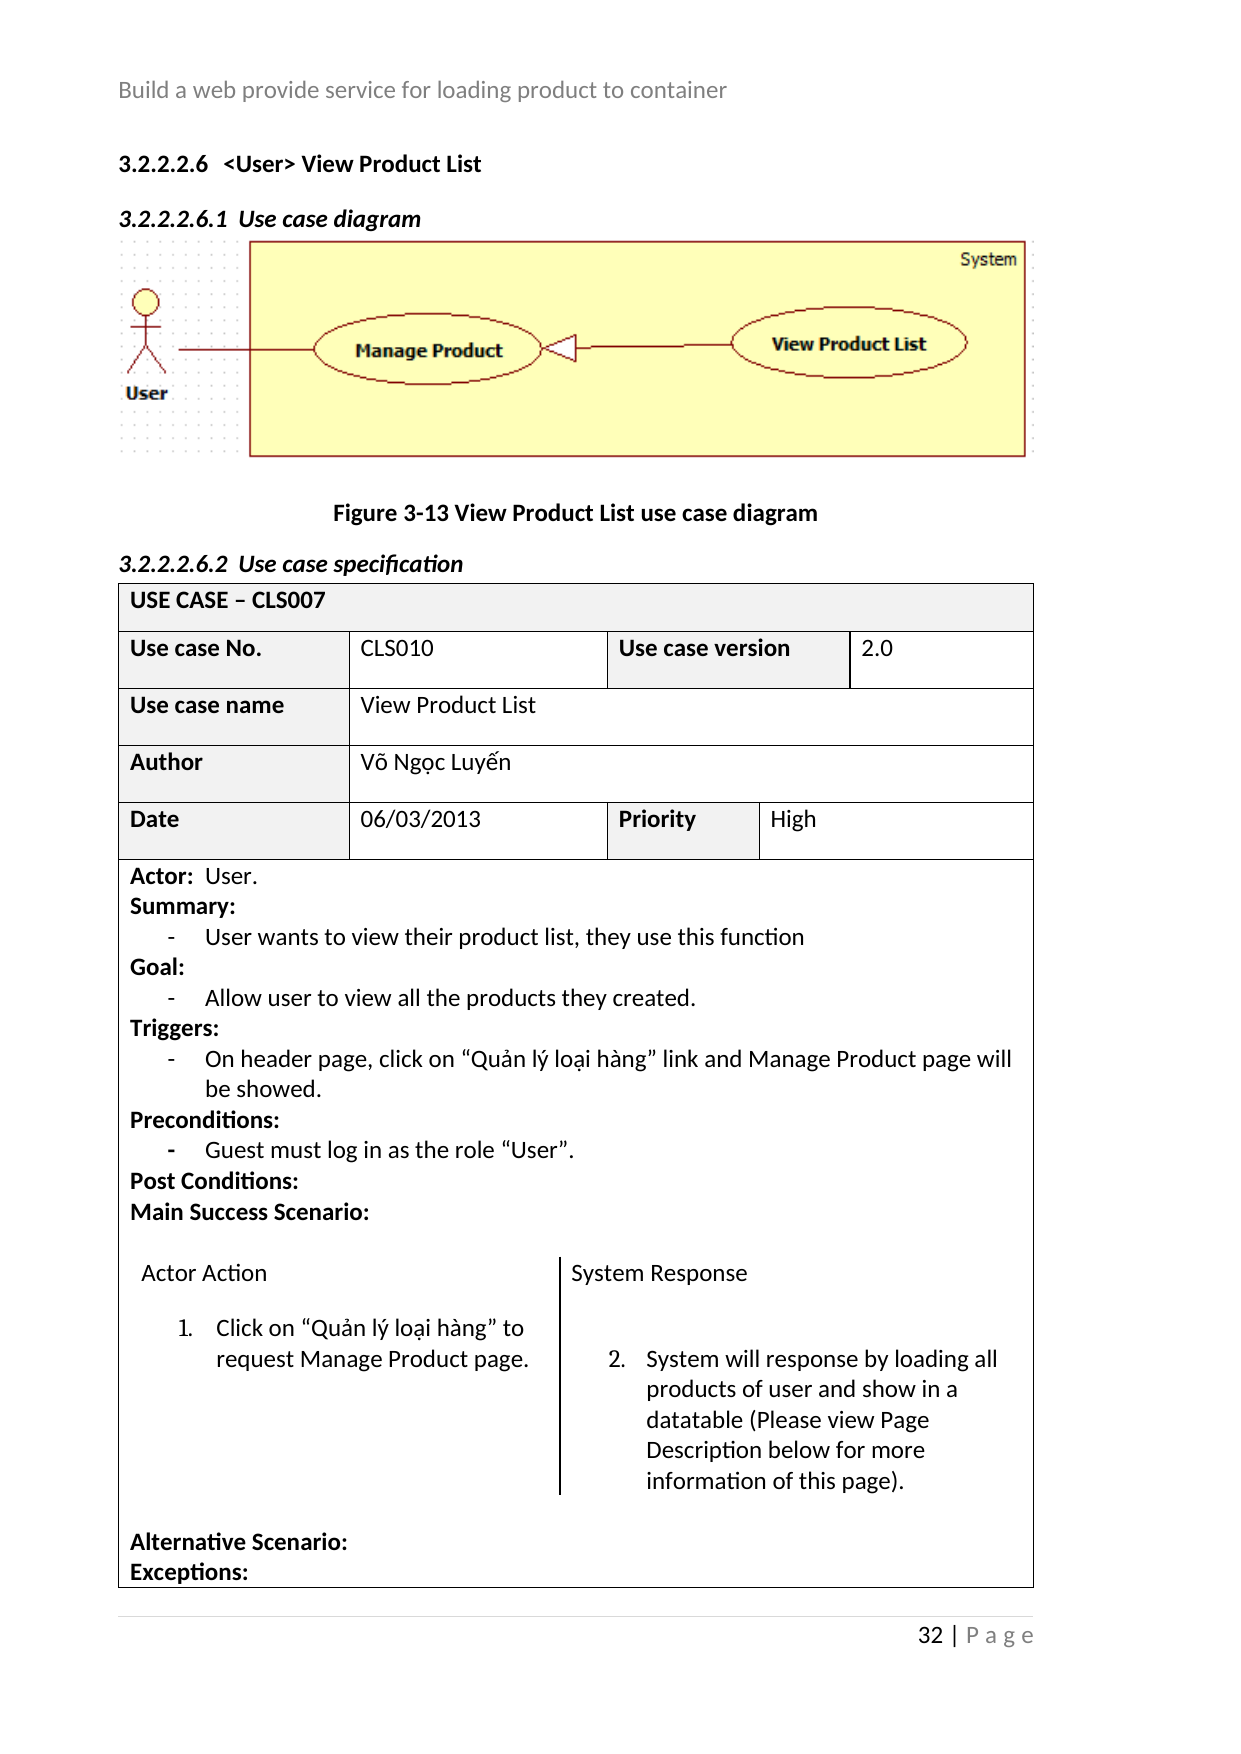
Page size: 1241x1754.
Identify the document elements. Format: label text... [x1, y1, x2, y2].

subtitle Use case specification [118, 548, 1033, 578]
picture [118, 238, 1034, 472]
table_cell 06/03/2013 [350, 803, 607, 859]
table_cell CLS010 [350, 632, 607, 688]
text Figure 3-13 View Product List use case diagram [118, 497, 1033, 527]
table_cell Priority [608, 803, 759, 859]
table_header USE CASE – CLS007 [119, 584, 1033, 631]
subtitle <User> View Product List [118, 148, 1033, 178]
table_cell Use case No. [119, 632, 349, 688]
table_cell 2.0 [851, 632, 1033, 688]
table_cell Use case name [119, 689, 349, 745]
table_cell Võ Ngọc Luyến [350, 746, 1033, 802]
table_cell Use case version [608, 632, 849, 688]
table_cell High [760, 803, 1033, 859]
table_cell View Product List [350, 689, 1033, 745]
subtitle Use case diagram [118, 203, 1033, 234]
table_cell Author [119, 746, 349, 802]
table_cell Date [119, 803, 349, 859]
